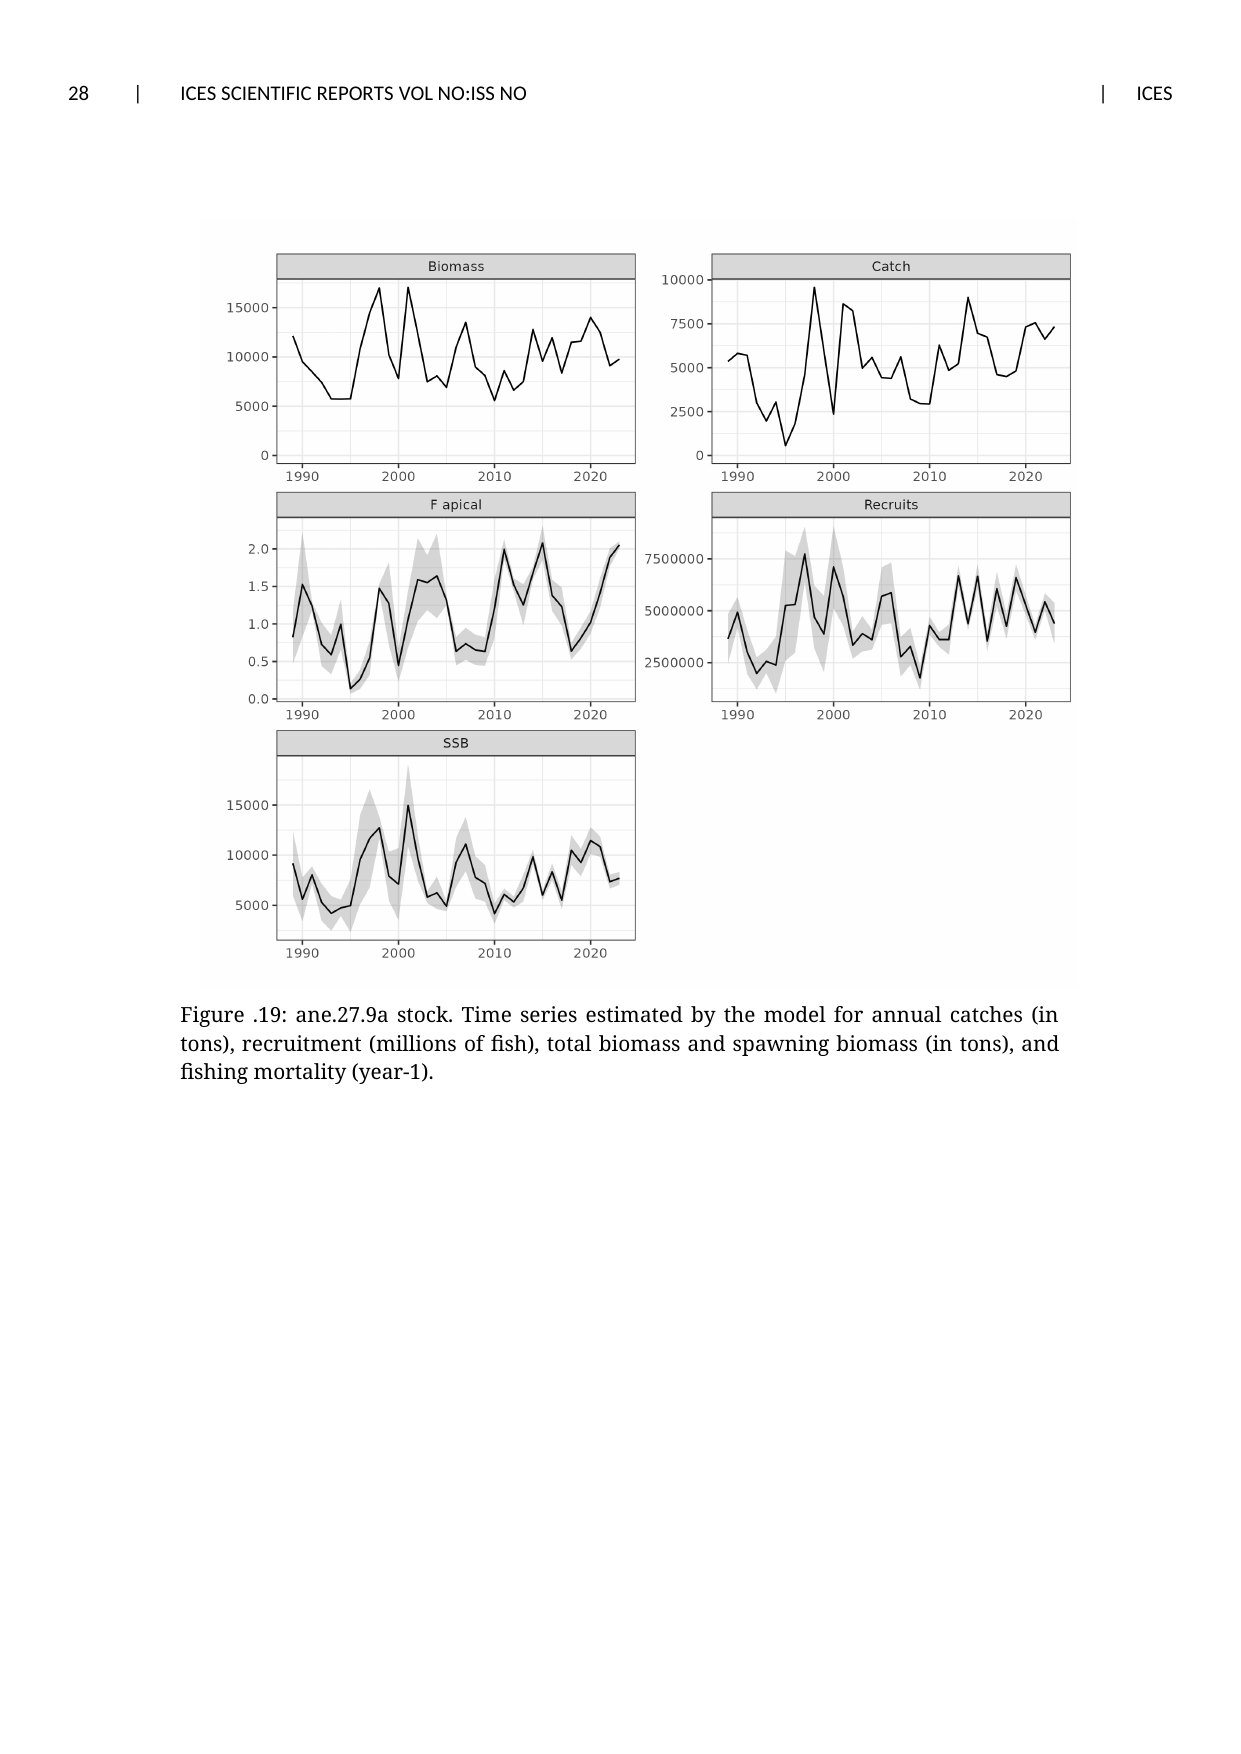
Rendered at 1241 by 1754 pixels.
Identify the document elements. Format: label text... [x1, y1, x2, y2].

picture [198, 218, 1079, 988]
text Figure .: ane.27.9a stock. Time series estimated by the model for annual catches (in tons), recruitment (millions of fish), total biomass and spawning biomass (in tons), and fishing mortality (year-1). [180, 1000, 1060, 1086]
